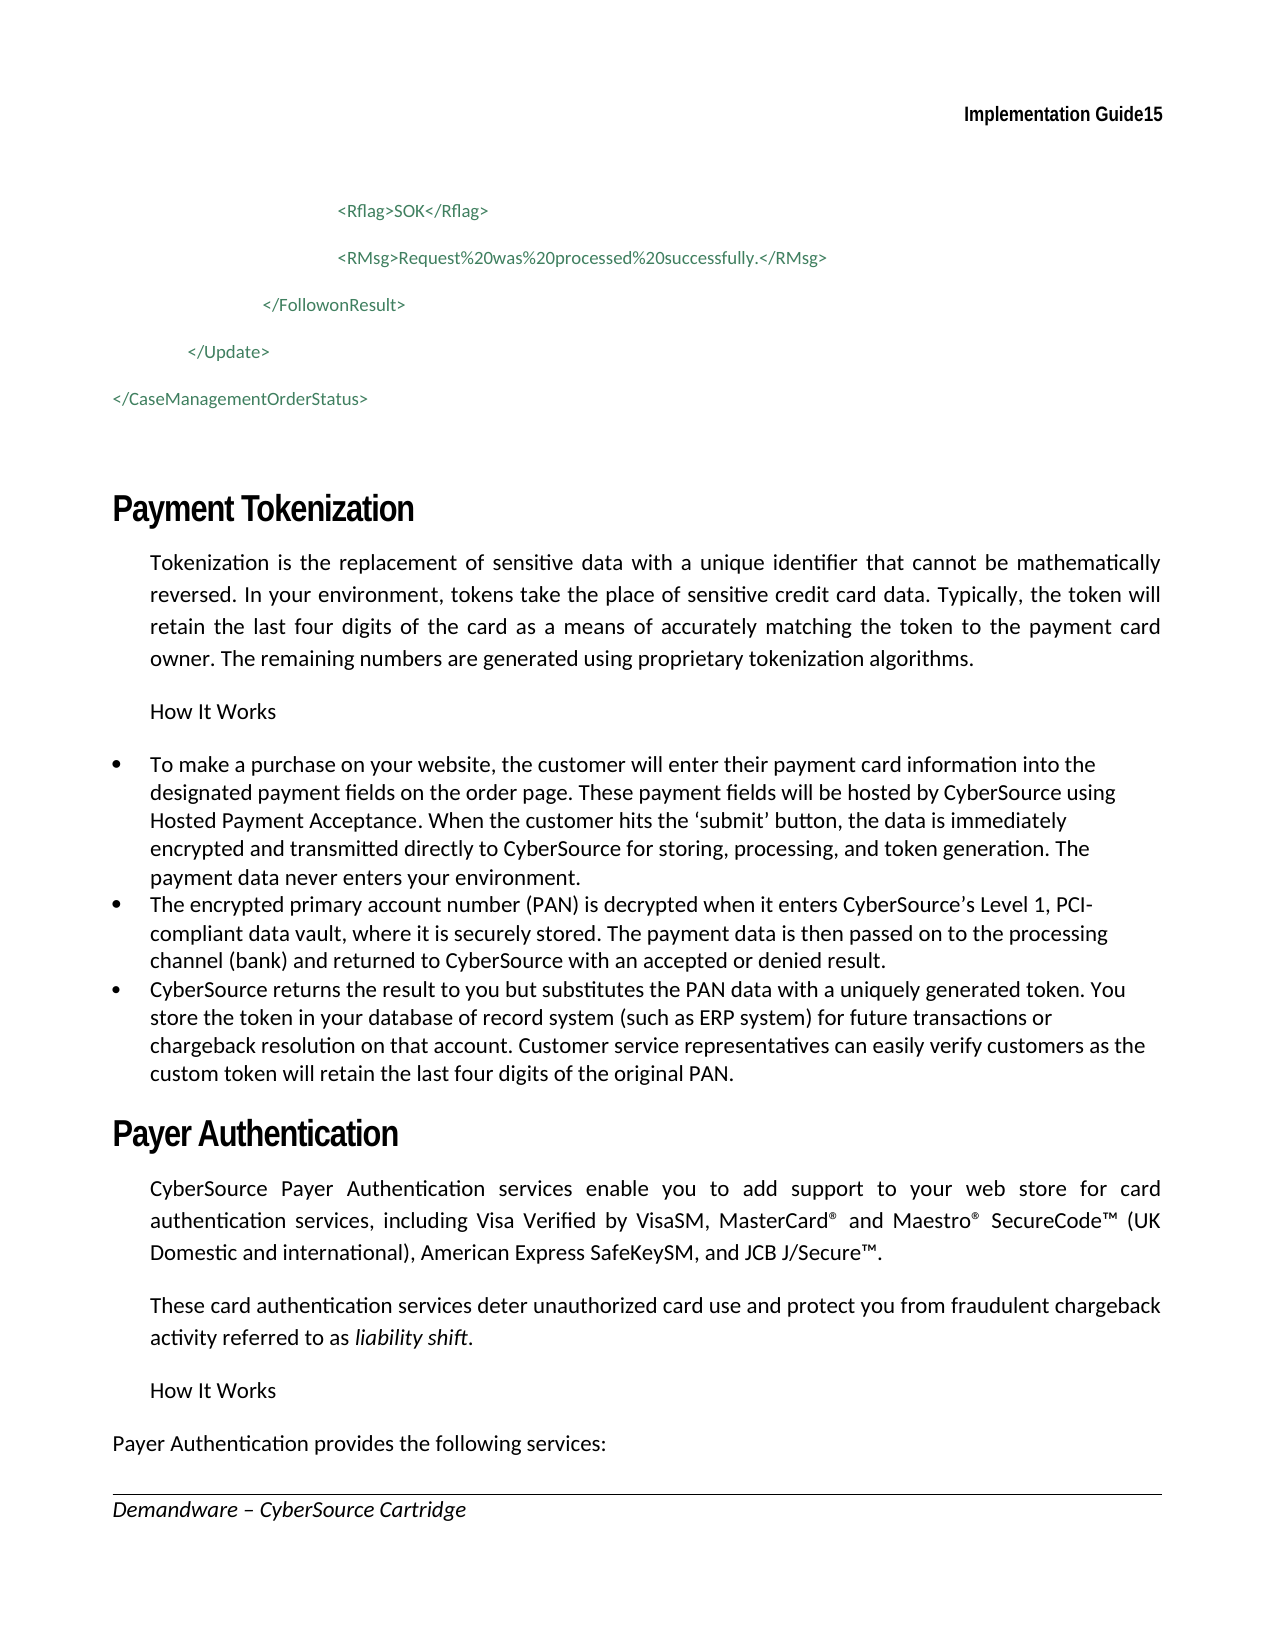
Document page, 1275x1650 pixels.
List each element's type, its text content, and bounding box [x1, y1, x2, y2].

list Payer Authentication provides the following services: [112, 1429, 1162, 1457]
list To make a purchase on your website, the customer will enter their payment card information into the designated payment fields on the order page. These payment fields will be hosted by CyberSource using Hosted Payment Acceptance. When the customer hits the ‘submit’ button, the data is immediately encrypted and transmitted directly to CyberSource for storing, processing, and token generation. The payment data never enters your environment. [112, 751, 1162, 891]
text CyberSource Payer Authentication services enable you to add support to your web store for card authentication services, including Visa Verified by VisaSM, MasterCard® and Maestro® SecureCode™ (UK Domestic and international), American Express SafeKeySM, and JCB J/Secure™. [150, 1174, 1162, 1266]
text </Update> [187, 340, 1162, 363]
text </CaseManagementOrderStatus> [112, 387, 1162, 410]
subtitle Payment Tokenization [112, 486, 1162, 529]
subtitle Payer Authentication [112, 1112, 1162, 1155]
text How It Works [150, 697, 1162, 726]
text Tokenization is the replacement of sensitive data with a unique identifier that cannot be mathematically reversed. In your environment, tokens take the place of sensitive credit card data. Typically, the token will retain the last four digits of the card as a means of accurately matching the token to the payment card owner. The remaining numbers are generated using proprietary tokenization algorithms. [150, 548, 1162, 672]
text <Rflag>SOK</Rflag> [337, 199, 1162, 222]
text <RMsg>Request%20was%20processed%20successfully.</RMsg> [337, 246, 1162, 269]
list The encrypted primary account number (PAN) is decrypted when it enters CyberSource’s Level 1, PCI-compliant data vault, where it is securely stored. The payment data is then passed on to the processing channel (bank) and returned to CyberSource with an accepted or denied result. [112, 891, 1162, 975]
text These card authentication services deter unauthorized card use and protect you from fraudulent chargeback activity referred to as liability shift. [150, 1291, 1162, 1351]
text How It Works [150, 1376, 1162, 1404]
list CyberSource returns the result to you but substitutes the PAN data with a uniquely generated token. You store the token in your database of record system (such as ERP system) for future transactions or chargeback resolution on that account. Customer service representatives can easily verify customers as the custom token will retain the last four digits of the original PAN. [112, 975, 1162, 1087]
text </FollowonResult> [262, 293, 1162, 316]
